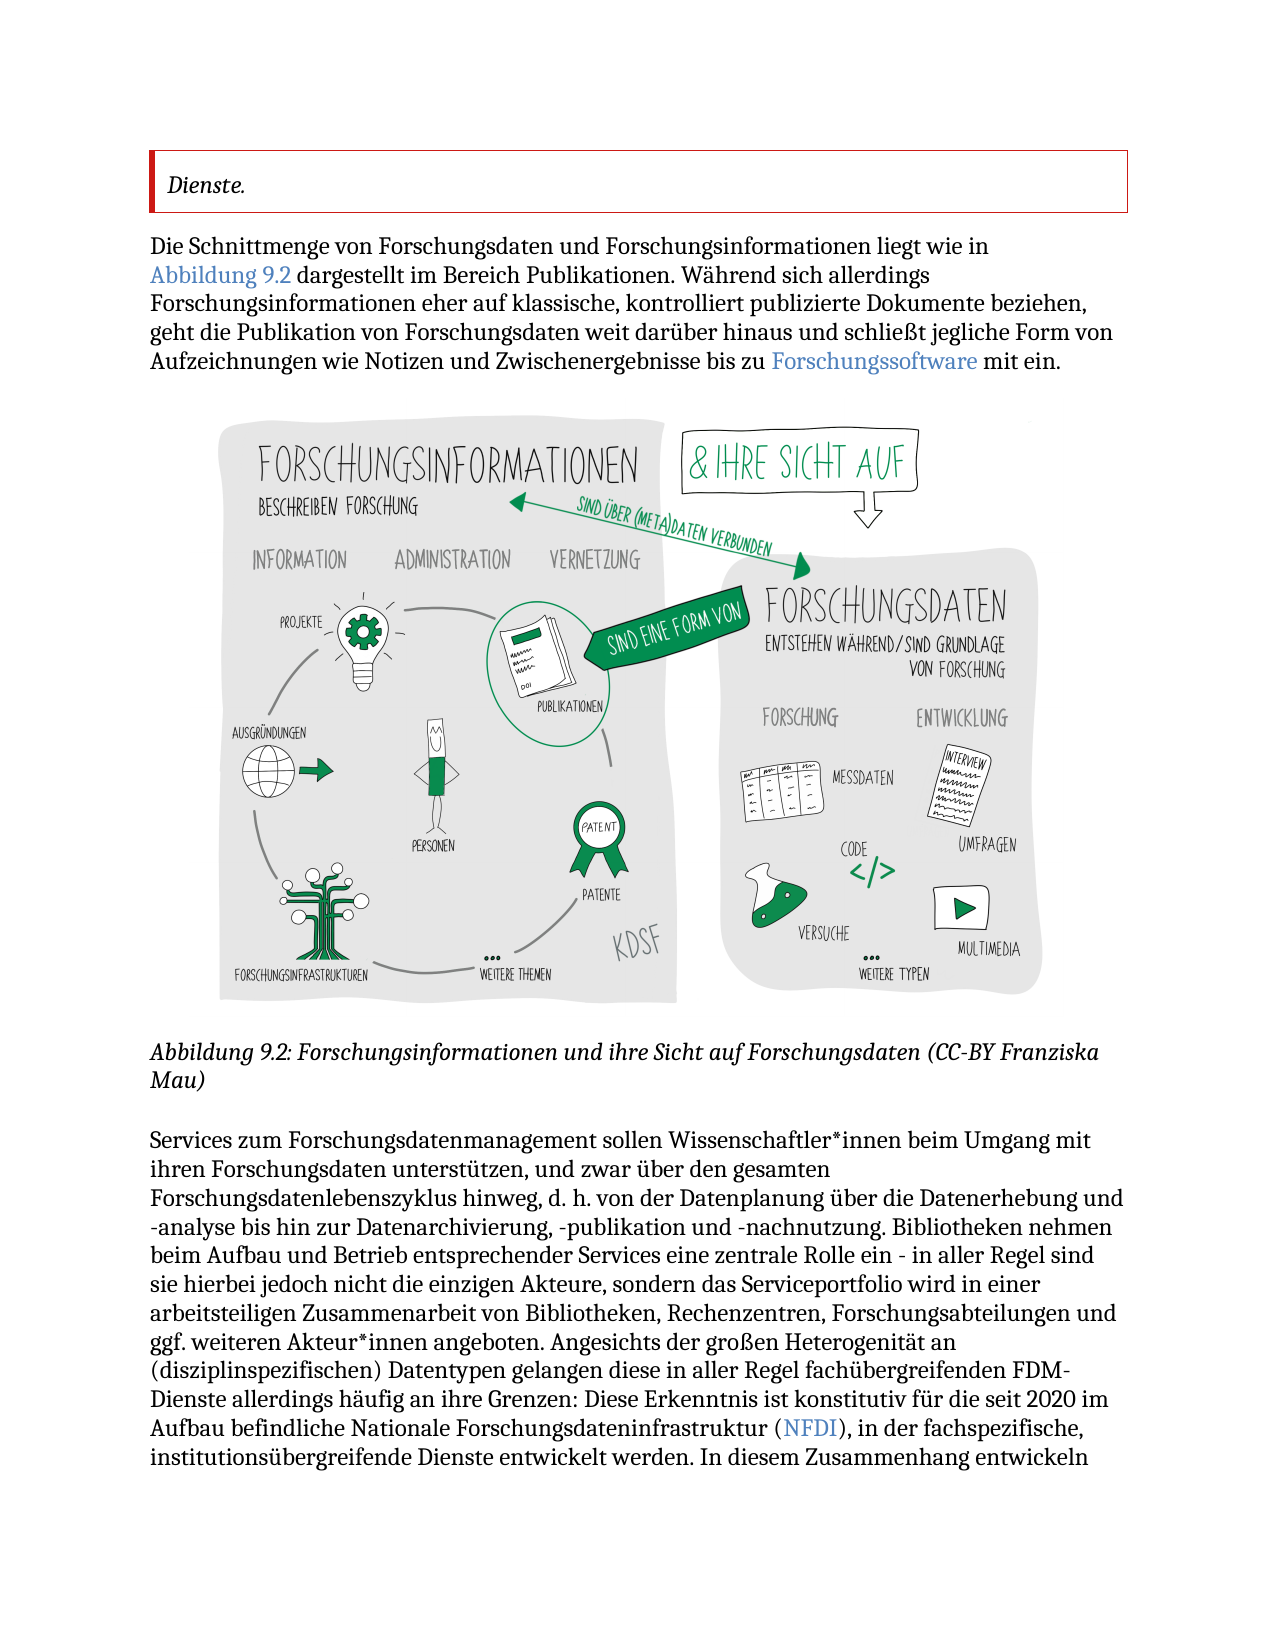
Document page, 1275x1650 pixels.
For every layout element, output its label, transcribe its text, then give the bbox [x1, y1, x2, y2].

picture [188, 398, 1064, 1017]
text Die Schnittmenge von Forschungsdaten und Forschungsinformationen liegt wie in Abbildung 9.2 dargestellt im Bereich Publikationen. Während sich allerdings Forschungsinformationen eher auf klassische, kontrolliert publizierte Dokumente beziehen, geht die Publikation von Forschungsdaten weit darüber hinaus und schließt jegliche Form von Aufzeichnungen wie Notizen und Zwischenergebnisse bis zu Forschungssoftware mit ein. [150, 232, 1125, 376]
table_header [155, 151, 1127, 212]
table_header Abbildung 9.2: Forschungsinformationen und ihre Sicht auf Forschungsdaten (CC-BY Franziska Mau) [139, 394, 1114, 1108]
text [150, 1126, 1125, 1471]
